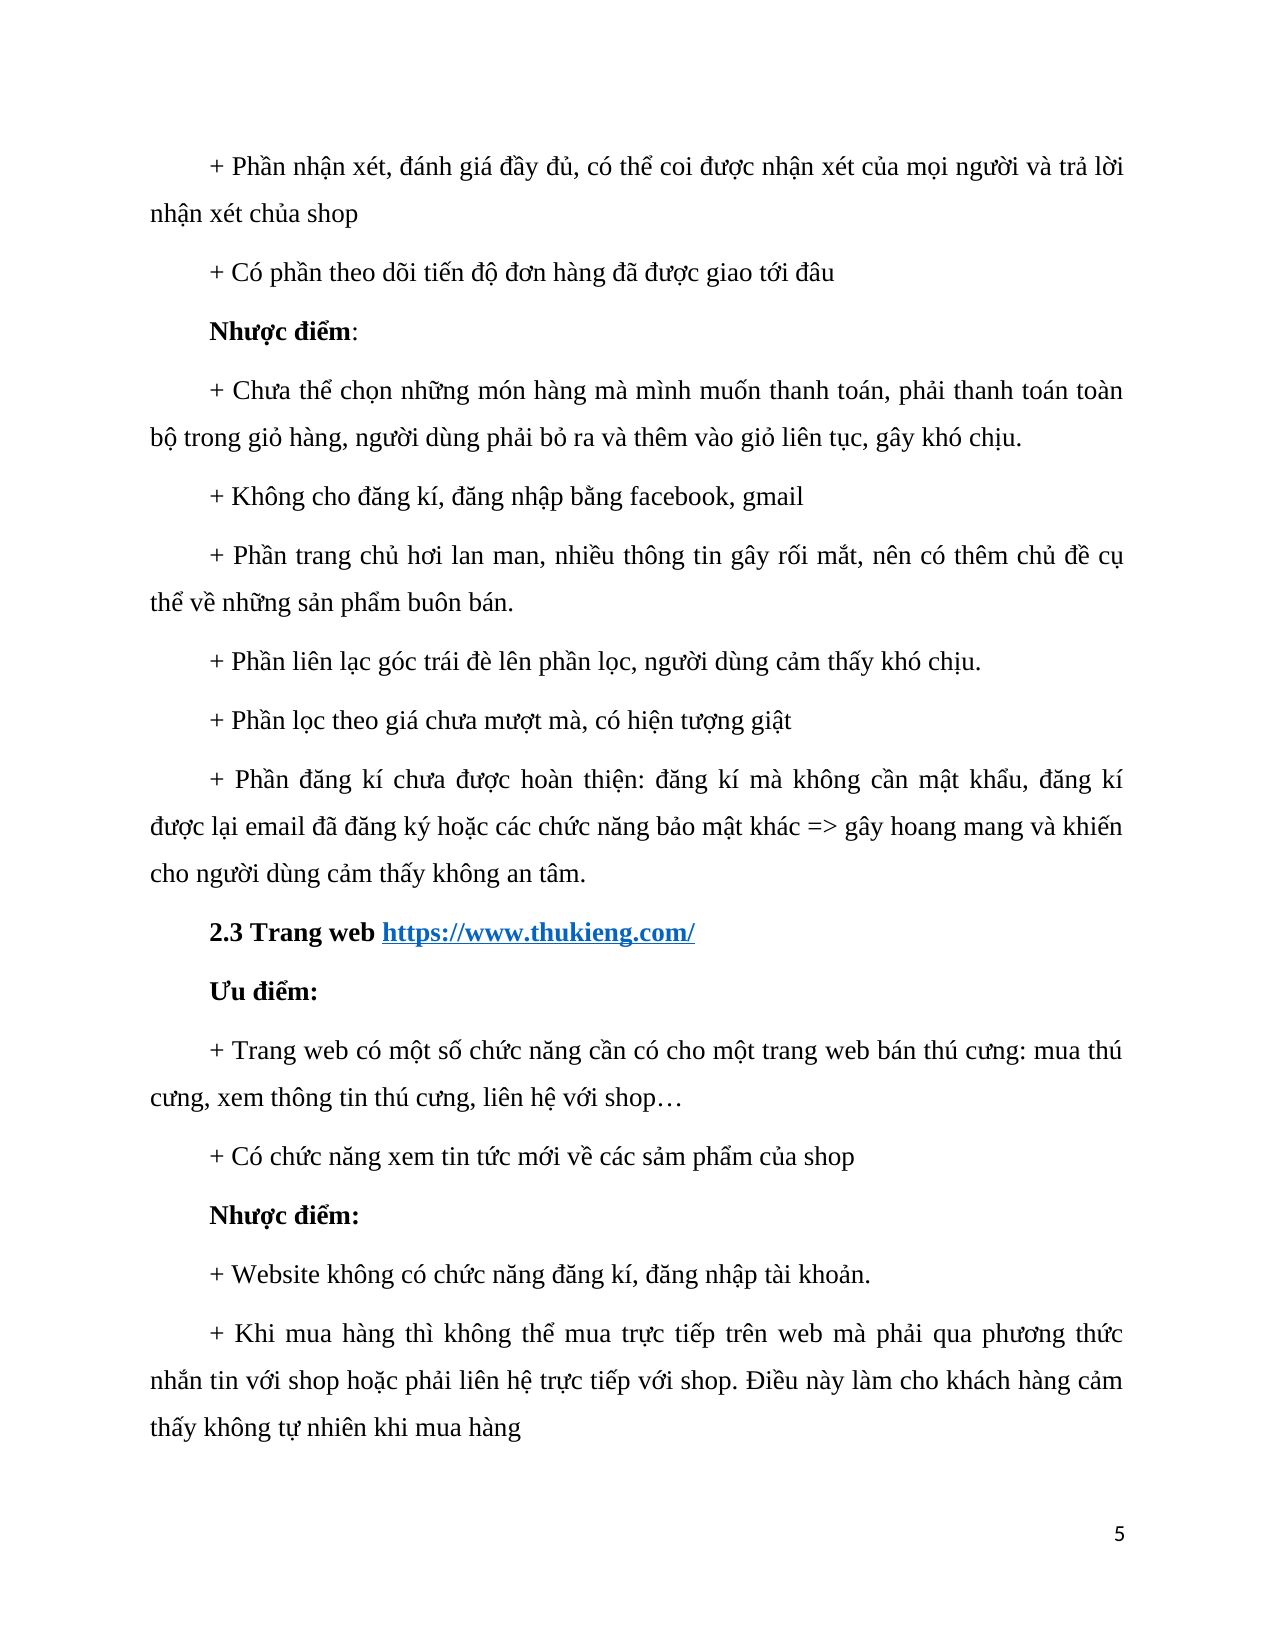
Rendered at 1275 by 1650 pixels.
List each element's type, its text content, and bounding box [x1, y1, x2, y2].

text + Phần lọc theo giá chưa mượt mà, có hiện tượng giật [150, 704, 1125, 735]
text + Phần liên lạc góc trái đè lên phần lọc, người dùng cảm thấy khó chịu. [150, 645, 1125, 676]
text + Không cho đăng kí, đăng nhập bằng facebook, gmail [150, 480, 1125, 511]
text + Khi mua hàng thì không thể mua trực tiếp trên web mà phải qua phương thức nhắn tin với shop hoặc phải liên hệ trực tiếp với shop. Điều này làm cho khách hàng cảm thấy không tự nhiên khi mua hàng [150, 1317, 1125, 1442]
text + Phần đăng kí chưa được hoàn thiện: đăng kí mà không cần mật khẩu, đăng kí được lại email đã đăng ký hoặc các chức năng bảo mật khác => gây hoang mang và khiến cho người dùng cảm thấy không an tâm. [150, 763, 1125, 888]
text 2.3 Trang web https://www.thukieng.com/ [150, 916, 1125, 947]
text Nhược điểm: [150, 1199, 1125, 1230]
text + Website không có chức năng đăng kí, đăng nhập tài khoản. [150, 1258, 1125, 1289]
text + Chưa thể chọn những món hàng mà mình muốn thanh toán, phải thanh toán toàn bộ trong giỏ hàng, người dùng phải bỏ ra và thêm vào giỏ liên tục, gây khó chịu. [150, 374, 1125, 452]
text + Có chức năng xem tin tức mới về các sảm phẩm của shop [150, 1140, 1125, 1171]
text + Có phần theo dõi tiến độ đơn hàng đã được giao tới đâu [150, 256, 1125, 287]
text + Phần nhận xét, đánh giá đầy đủ, có thể coi được nhận xét của mọi người và trả lời nhận xét chủa shop [150, 150, 1125, 228]
text Ưu điểm: [150, 975, 1125, 1006]
text + Phần trang chủ hơi lan man, nhiều thông tin gây rối mắt, nên có thêm chủ đề cụ thể về những sản phẩm buôn bán. [150, 539, 1125, 617]
text Nhược điểm: [150, 315, 1125, 346]
text + Trang web có một số chức năng cần có cho một trang web bán thú cưng: mua thú cưng, xem thông tin thú cưng, liên hệ với shop… [150, 1034, 1125, 1112]
